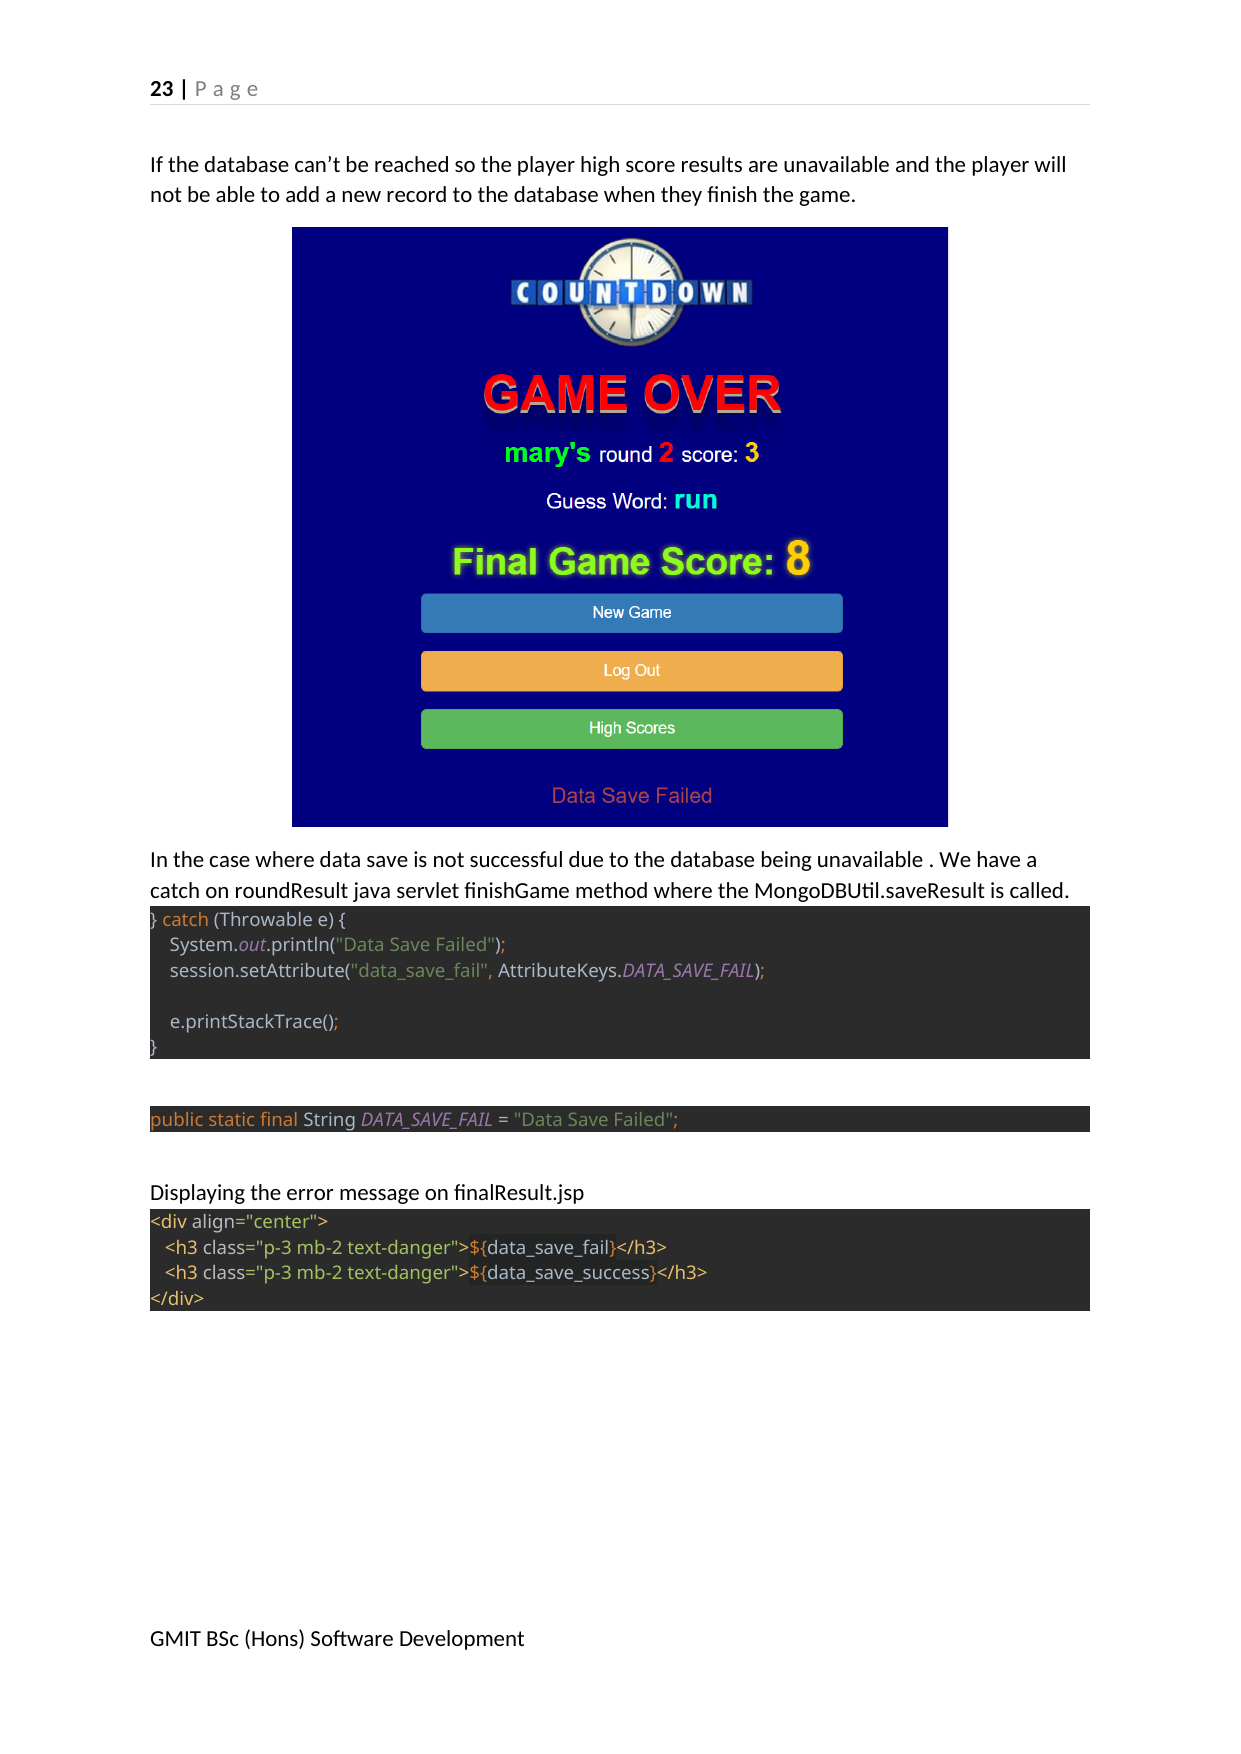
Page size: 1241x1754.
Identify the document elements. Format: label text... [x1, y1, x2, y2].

text In the case where data save is not successful due to the database being unavailable . We have a catch on roundResult java servlet finishGame method where the MongoDBUtil.saveResult is called. [150, 846, 1090, 904]
text <div align="center"> <h3 class="p-3 mb-2 text-danger">${data_save_fail}</h3> <h3 class="p-3 mb-2 text-danger">${data_save_success}</h3> </div> [150, 1209, 1090, 1311]
picture [292, 227, 949, 827]
text } catch (Throwable e) { System.out.println("Data Save Failed"); session.setAttribute("data_save_fail", AttributeKeys.DATA_SAVE_FAIL); e.printStackTrace(); } [150, 906, 1090, 1059]
text public static final String DATA_SAVE_FAIL = "Data Save Failed"; [150, 1106, 1090, 1132]
text If the database can’t be reached so the player high score results are unavailable and the player will not be able to add a new record to the database when they finish the game. [150, 150, 1090, 208]
text Displaying the error message on finalResult.jsp [150, 1178, 1090, 1206]
